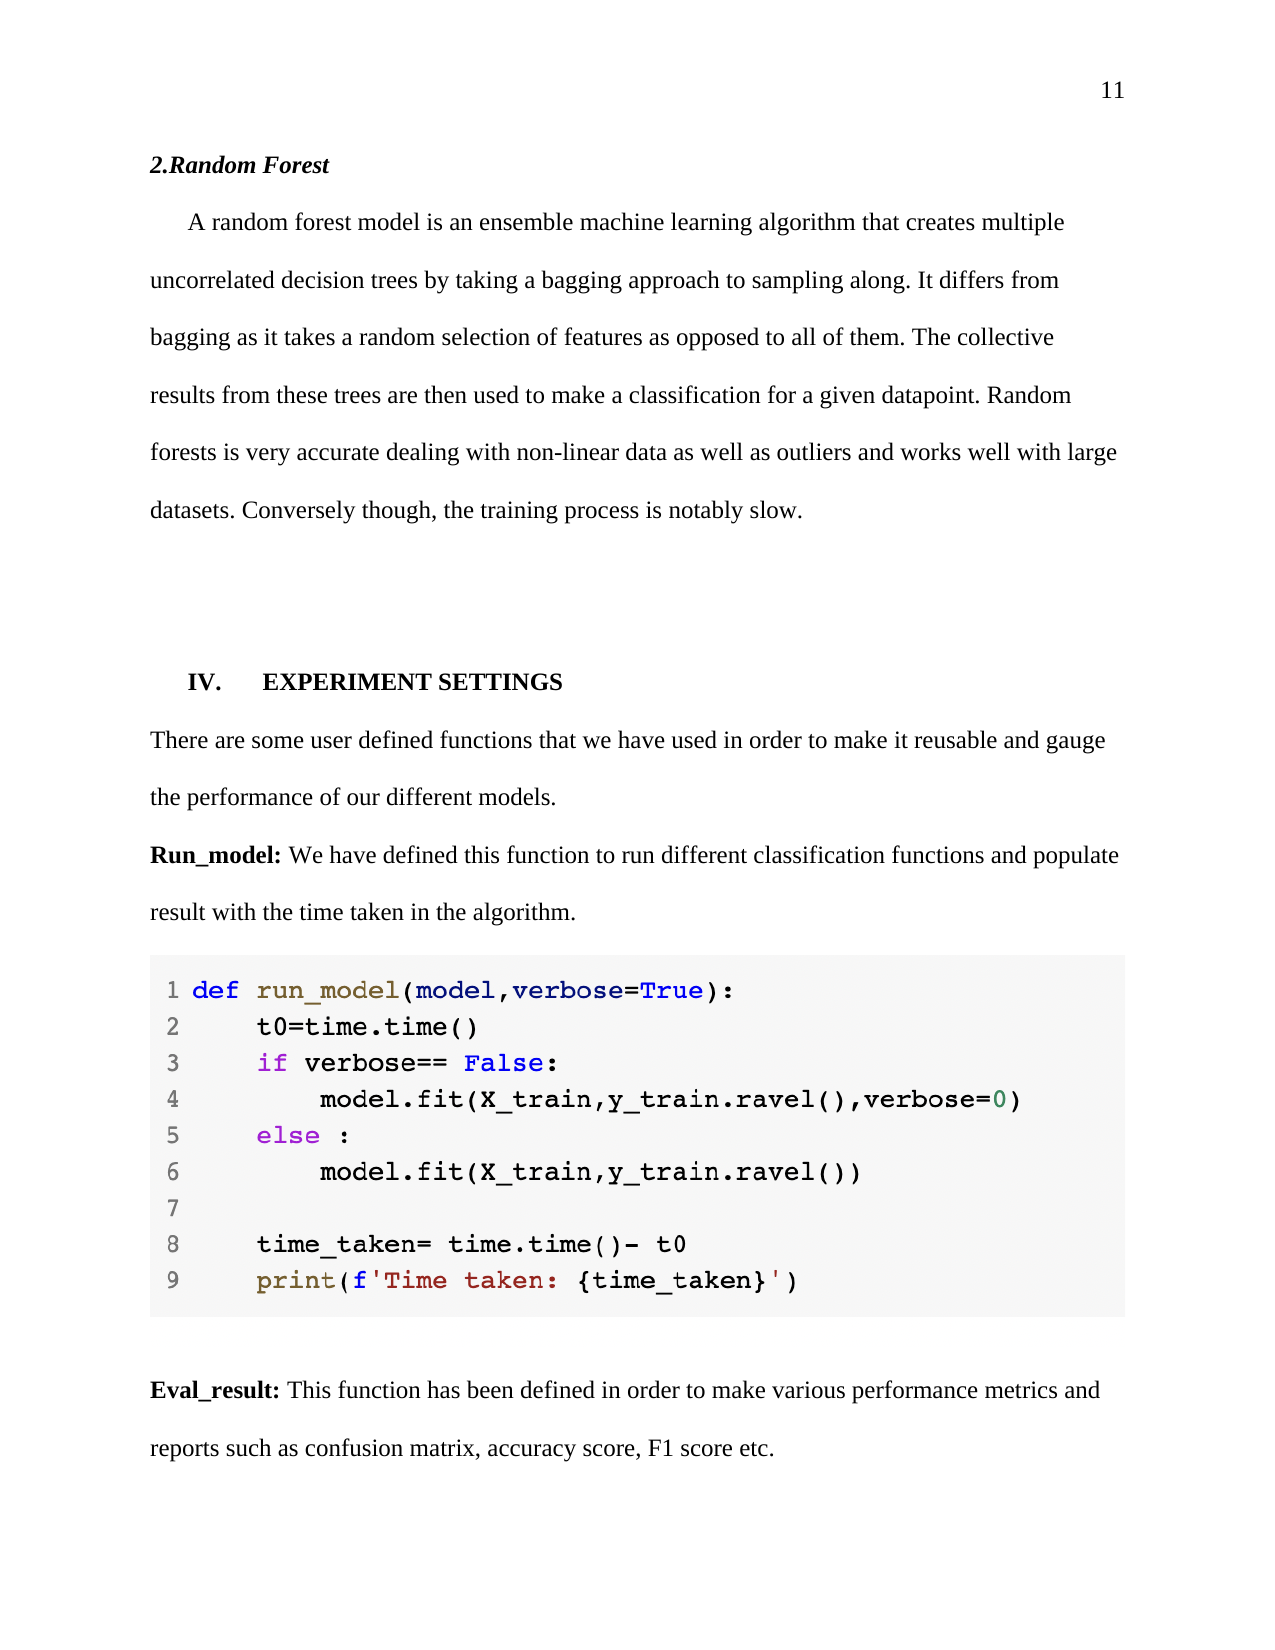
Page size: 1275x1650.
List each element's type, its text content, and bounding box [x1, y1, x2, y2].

list EXPERIMENT SETTINGS [187, 667, 1125, 696]
text A random forest model is an ensemble machine learning algorithm that creates multiple uncorrelated decision trees by taking a bagging approach to sampling along. It differs from bagging as it takes a random selection of features as opposed to all of them. The collective results from these trees are then used to make a classification for a given datapoint. Random forests is very accurate dealing with non-linear data as well as outliers and works well with large datasets. Conversely though, the training process is notably slow. [150, 207, 1125, 524]
text 2.Random Forest [150, 150, 1125, 179]
text There are some user defined functions that we have used in order to make it reusable and gauge the performance of our different models. [150, 725, 1125, 811]
picture [150, 955, 1125, 1347]
text Run_model: We have defined this function to run different classification functions and populate result with the time taken in the algorithm. [150, 840, 1125, 926]
text Eval_result: This function has been defined in order to make various performance metrics and reports such as confusion matrix, accuracy score, F1 score etc. [150, 1375, 1125, 1462]
